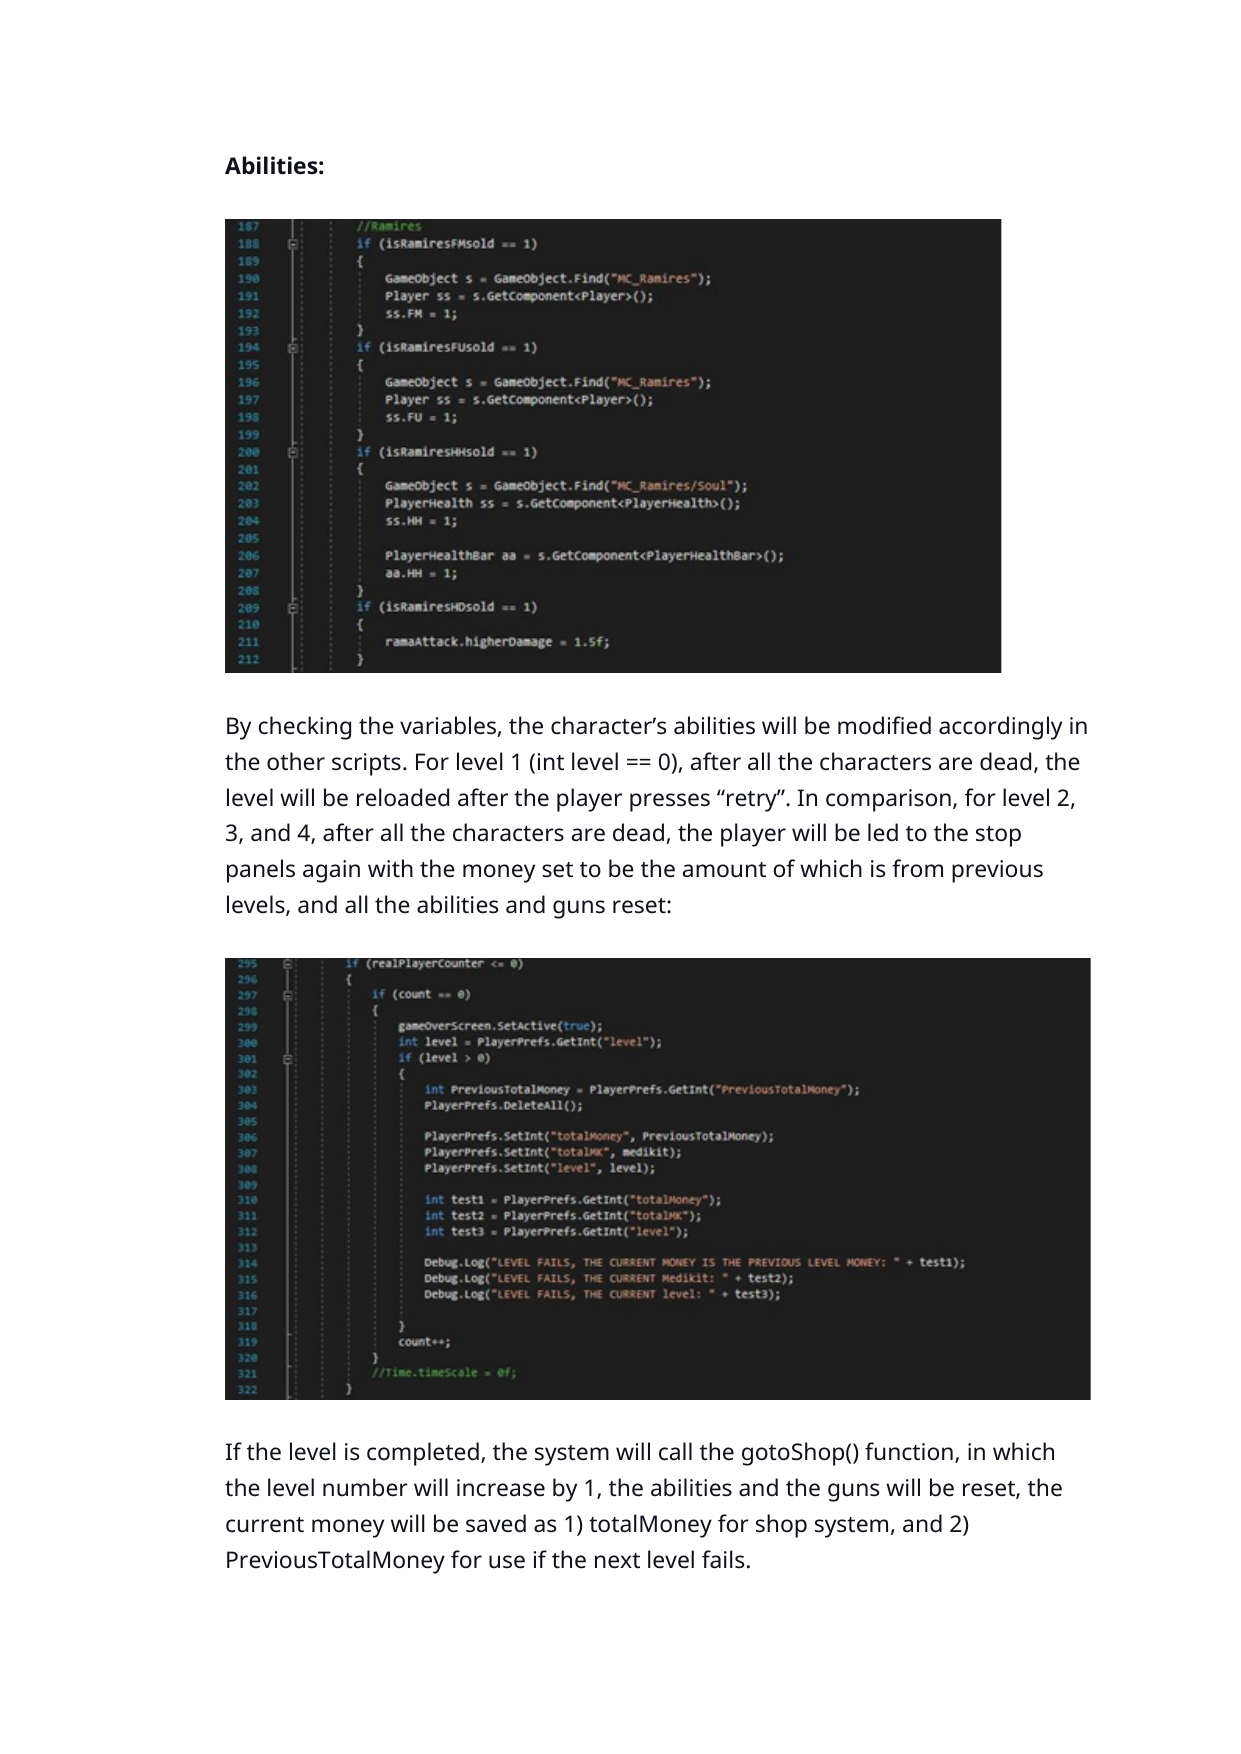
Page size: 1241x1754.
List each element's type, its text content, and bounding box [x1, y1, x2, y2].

text If the level is completed, the system will call the gotoShop() function, in which the level number will increase by 1, the abilities and the guns will be reset, the current money will be saved as 1) totalMoney for shop system, and 2) PreviousTotalMoney for use if the next level fails. [225, 1436, 1090, 1575]
picture [225, 219, 1002, 673]
text By checking the variables, the character’s abilities will be modified accordingly in the other scripts. For level 1 (int level == 0), after all the characters are dead, the level will be reloaded after the player presses “retry”. In comparison, for level 2, 3, and 4, after all the characters are dead, the player will be led to the stop panels again with the money set to be the amount of which is from previous levels, and all the abilities and guns reset: [225, 709, 1090, 921]
text Abilities: [225, 150, 1090, 181]
picture [225, 958, 1091, 1400]
